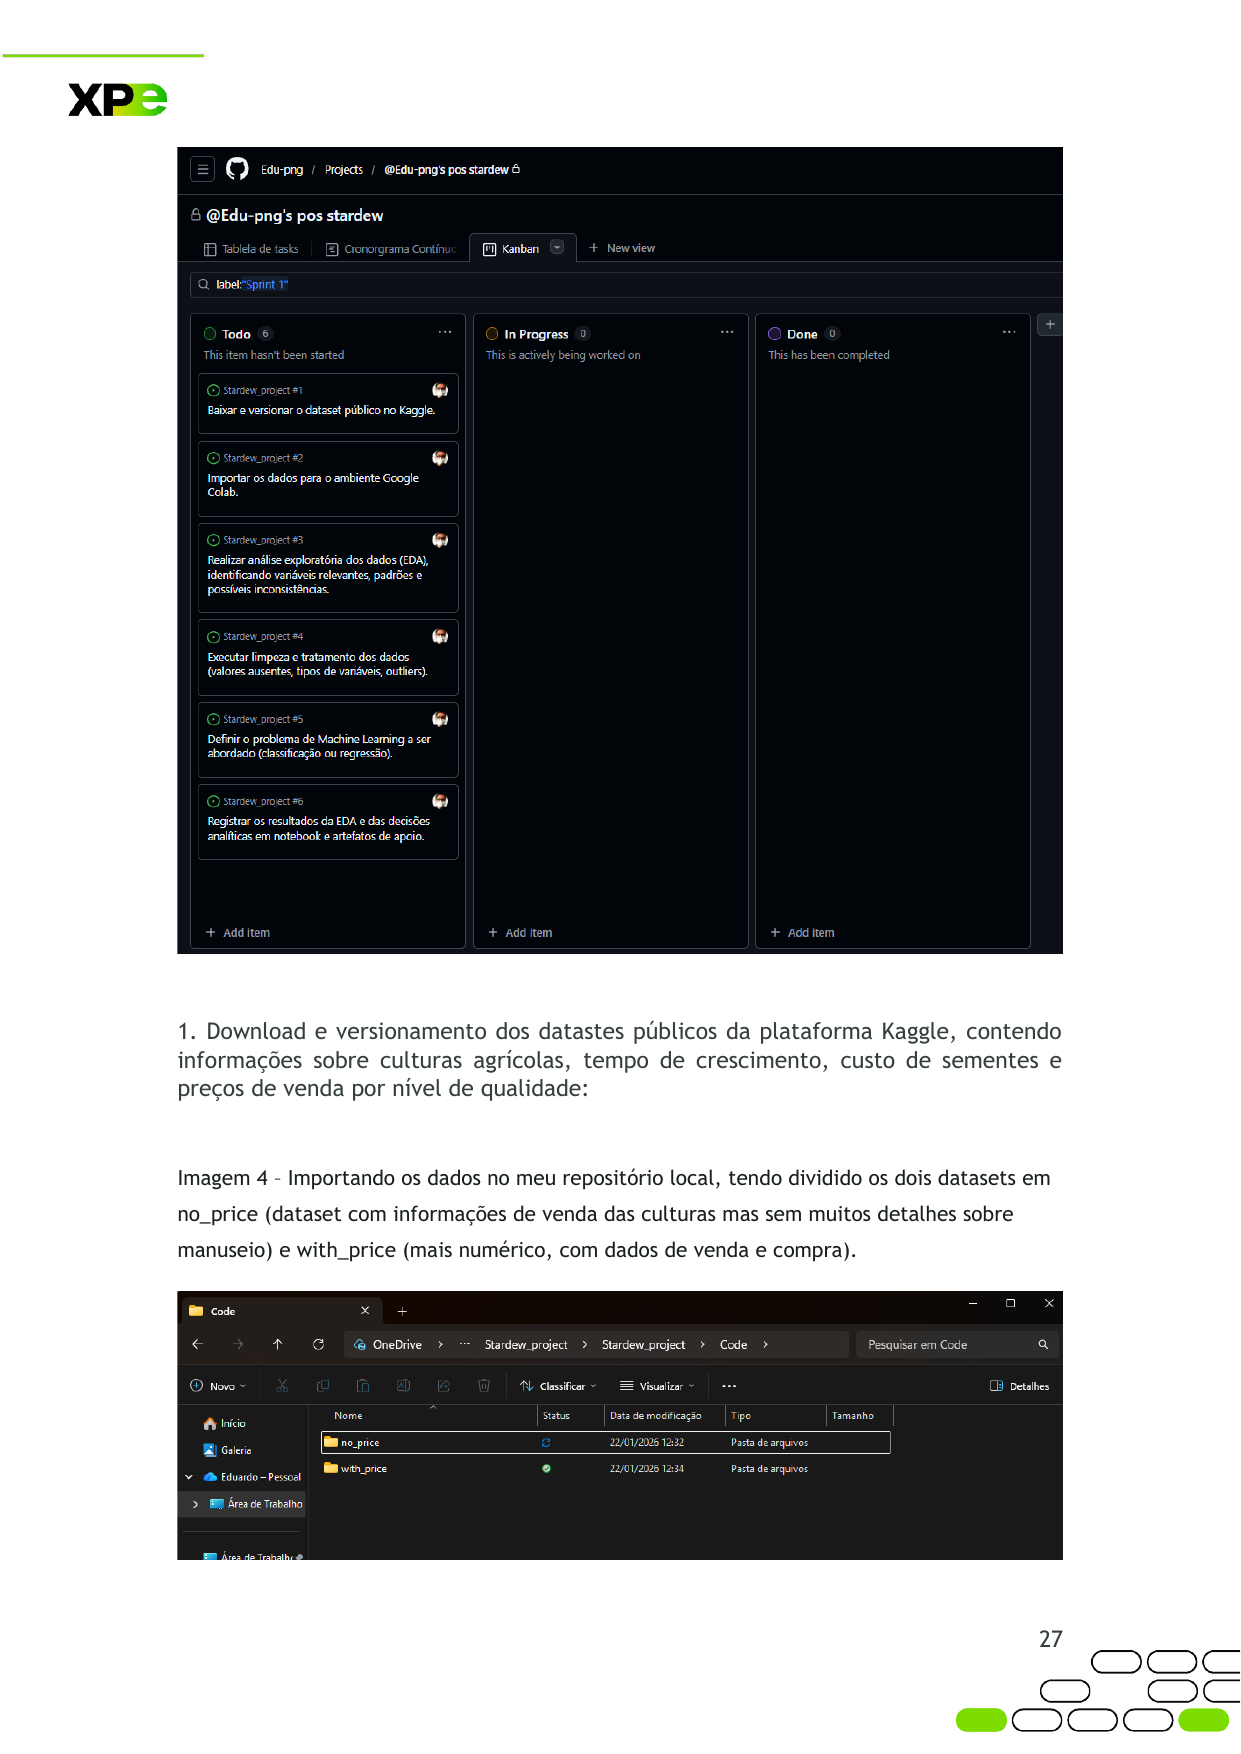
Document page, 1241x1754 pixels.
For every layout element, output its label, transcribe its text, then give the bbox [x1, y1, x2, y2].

text 1. Download e versionamento dos datastes públicos da plataforma Kaggle, contendo informações sobre culturas agrícolas, tempo de crescimento, custo de sementes e preços de venda por nível de qualidade: [177, 1018, 1063, 1102]
picture [955, 1650, 1241, 1732]
picture [177, 1291, 1063, 1560]
picture [2, 51, 1063, 954]
text Imagem 4 – Importando os dados no meu repositório local, tendo dividido os dois datasets em no_price (dataset com informações de venda das culturas mas sem muitos detalhes sobre manuseio) e with_price (mais numérico, com dados de venda e compra). [177, 1166, 1063, 1262]
